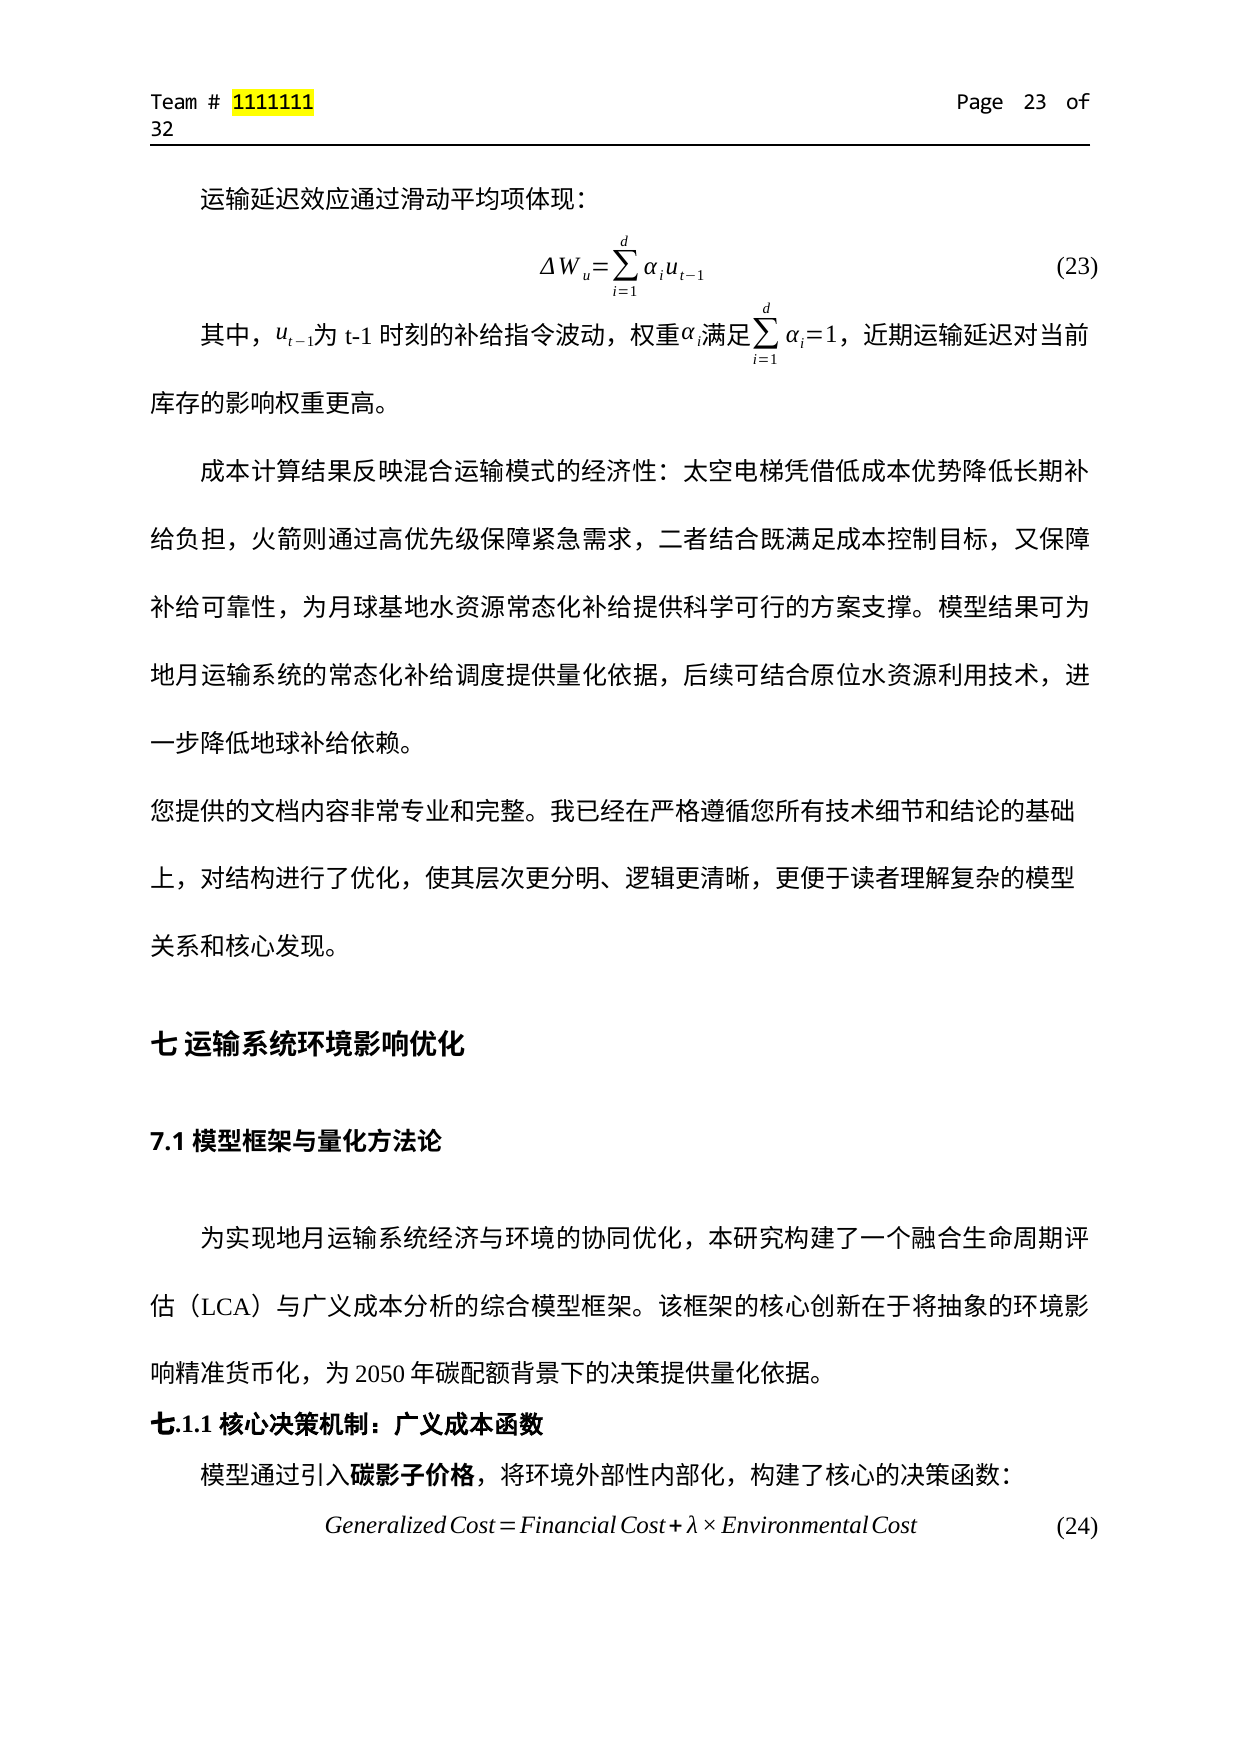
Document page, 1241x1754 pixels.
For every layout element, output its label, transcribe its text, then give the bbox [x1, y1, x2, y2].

table_header [150, 1508, 1044, 1543]
table_header () [1044, 232, 1111, 300]
text 模型通过引入碳影子价格，将环境外部性内部化，构建了核心的决策函数： [150, 1440, 1090, 1508]
text 7.1 模型框架与量化方法论 [150, 1105, 1090, 1173]
list 运输系统环境影响优化 [150, 1008, 1090, 1076]
text 您提供的文档内容非常专业和完整。我已经在严格遵循您所有技术细节和结论的基础上，对结构进行了优化，使其层次更分明、逻辑更清晰，更便于读者理解复杂的模型关系和核心发现。 [150, 775, 1090, 979]
text 为实现地月运输系统经济与环境的协同优化，本研究构建了一个融合生命周期评估（LCA）与广义成本分析的综合模型框架。该框架的核心创新在于将抽象的环境影响精准货币化，为2050年碳配额背景下的决策提供量化依据。 [150, 1202, 1090, 1406]
subtitle 核心决策机制：广义成本函数 [150, 1406, 1090, 1440]
text 运输延迟效应通过滑动平均项体现： [150, 164, 1090, 232]
table_header [150, 232, 1044, 300]
text 其中，为 t-1 时刻的补给指令波动，权重满足，近期运输延迟对当前库存的影响权重更高。 [150, 300, 1090, 436]
table_header () [1044, 1508, 1111, 1543]
text 成本计算结果反映混合运输模式的经济性：太空电梯凭借低成本优势降低长期补给负担，火箭则通过高优先级保障紧急需求，二者结合既满足成本控制目标，又保障补给可靠性，为月球基地水资源常态化补给提供科学可行的方案支撑。模型结果可为地月运输系统的常态化补给调度提供量化依据，后续可结合原位水资源利用技术，进一步降低地球补给依赖。 [150, 436, 1090, 775]
